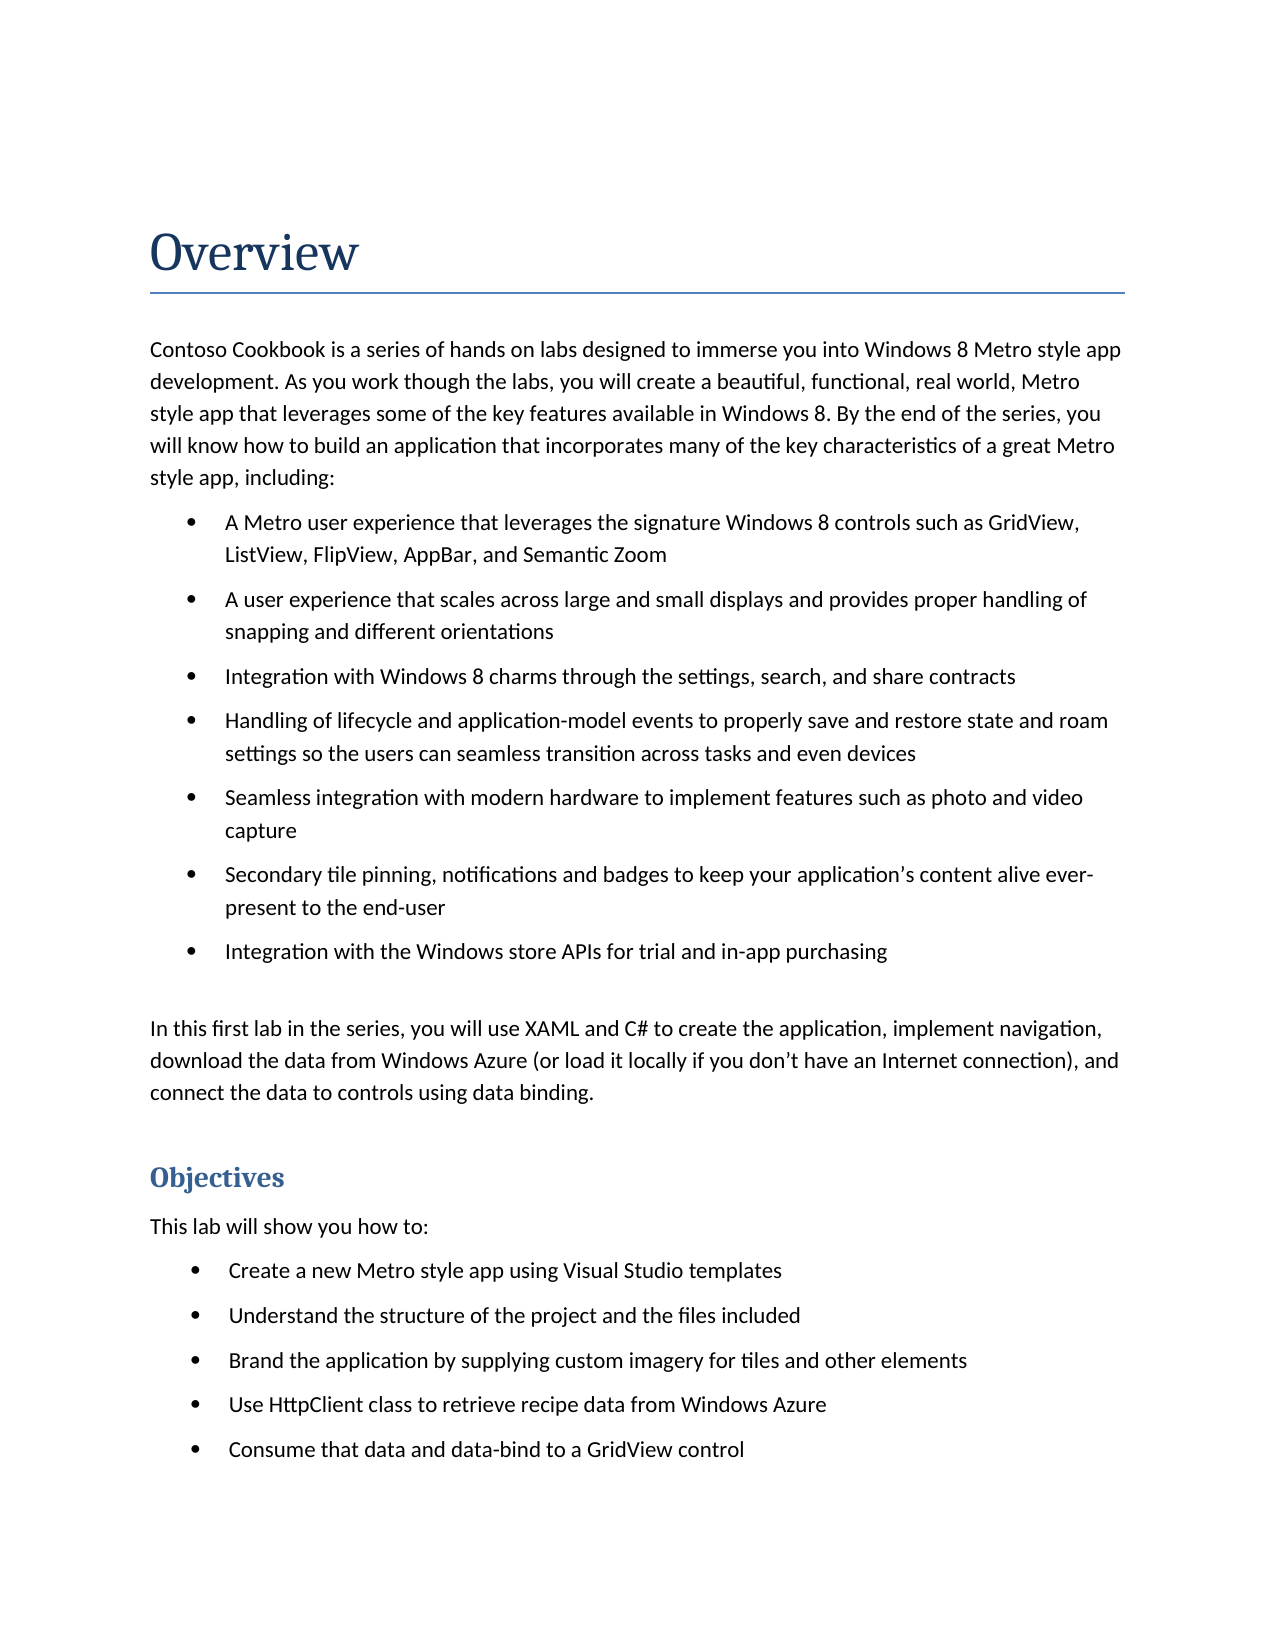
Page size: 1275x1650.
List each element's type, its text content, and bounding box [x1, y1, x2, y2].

list A Metro user experience that leverages the signature Windows 8 controls such as GridView, ListView, FlipView, AppBar, and Semantic Zoom [187, 508, 1125, 568]
list In this first lab in the series, you will use XAML and C# to create the application, implement navigation, download the data from Windows Azure (or load it locally if you don’t have an Internet connection), and connect the data to controls using data binding. [150, 982, 1125, 1107]
list Understand the structure of the project and the files included [191, 1301, 1125, 1329]
list Consume that data and data-bind to a GridView control [191, 1435, 1125, 1463]
list Brand the application by supplying custom imagery for tiles and other elements [191, 1346, 1125, 1374]
list Integration with the Windows store APIs for trial and in-app purchasing [187, 937, 1125, 965]
list Create a new Metro style app using Visual Studio templates [191, 1256, 1125, 1284]
text This lab will show you how to: [150, 1212, 1125, 1240]
list Secondary tile pinning, notifications and badges to keep your application’s content alive ever-present to the end-user [187, 860, 1125, 921]
list A user experience that scales across large and small displays and provides proper handling of snapping and different orientations [187, 585, 1125, 645]
text Contoso Cookbook is a series of hands on labs designed to immerse you into Windows 8 Metro style app development. As you work though the labs, you will create a beautiful, functional, real world, Metro style app that leverages some of the key features available in Windows 8. By the end of the series, you will know how to build an application that incorporates many of the key characteristics of a great Metro style app, including: [150, 335, 1125, 492]
list Handling of lifecycle and application-model events to properly save and restore state and roam settings so the users can seamless transition across tasks and even devices [187, 707, 1125, 767]
subtitle Objectives [150, 1161, 1125, 1194]
list Use HttpClient class to retrieve recipe data from Windows Azure [191, 1391, 1125, 1418]
list Seamless integration with modern hardware to implement features such as photo and video capture [187, 783, 1125, 844]
list Integration with Windows 8 charms through the settings, search, and share contracts [187, 662, 1125, 690]
